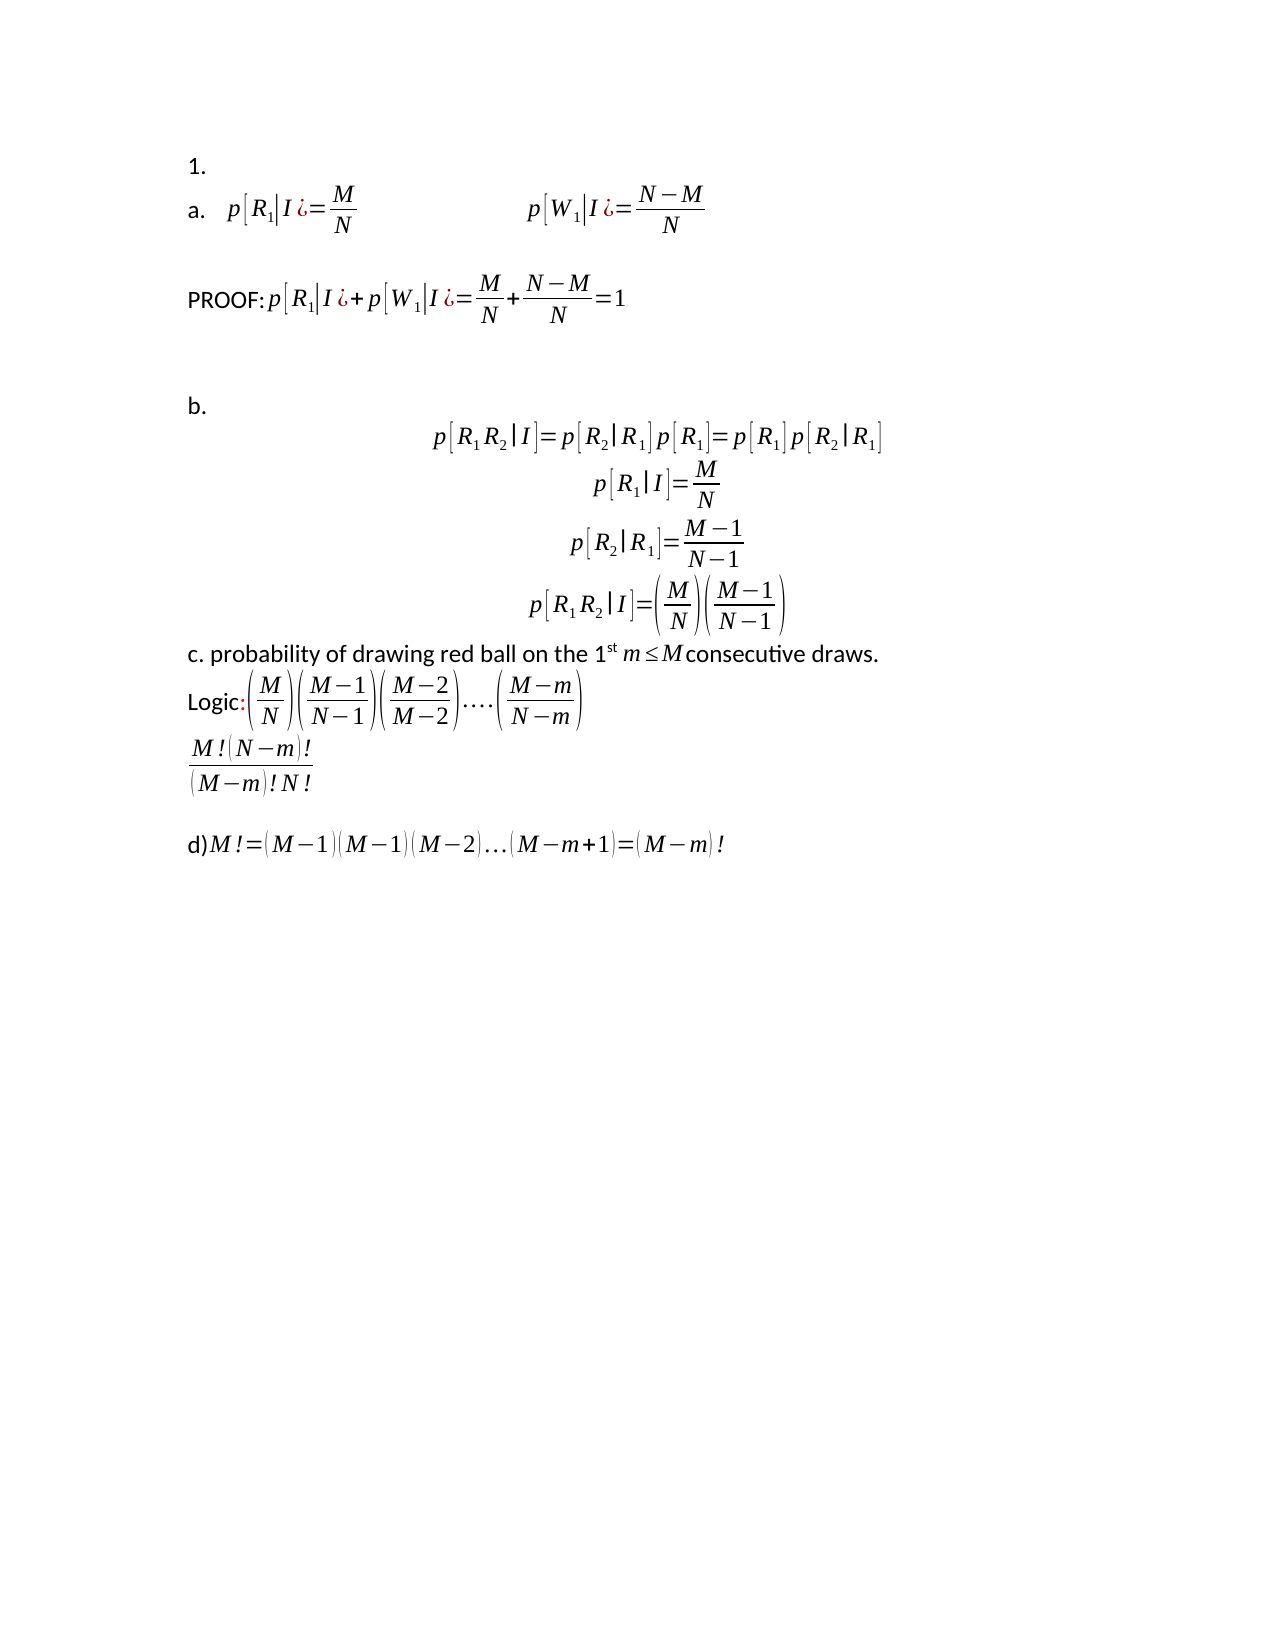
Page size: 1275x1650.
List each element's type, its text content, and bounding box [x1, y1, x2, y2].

text b. [187, 390, 1125, 421]
text Logic: [187, 668, 1125, 733]
text d) [187, 829, 1125, 860]
text 1. [187, 150, 1125, 181]
text PROOF: [187, 270, 1125, 329]
text c. probability of drawing red ball on the 1st consecutive draws. [187, 638, 1125, 668]
text a. [187, 181, 1125, 239]
